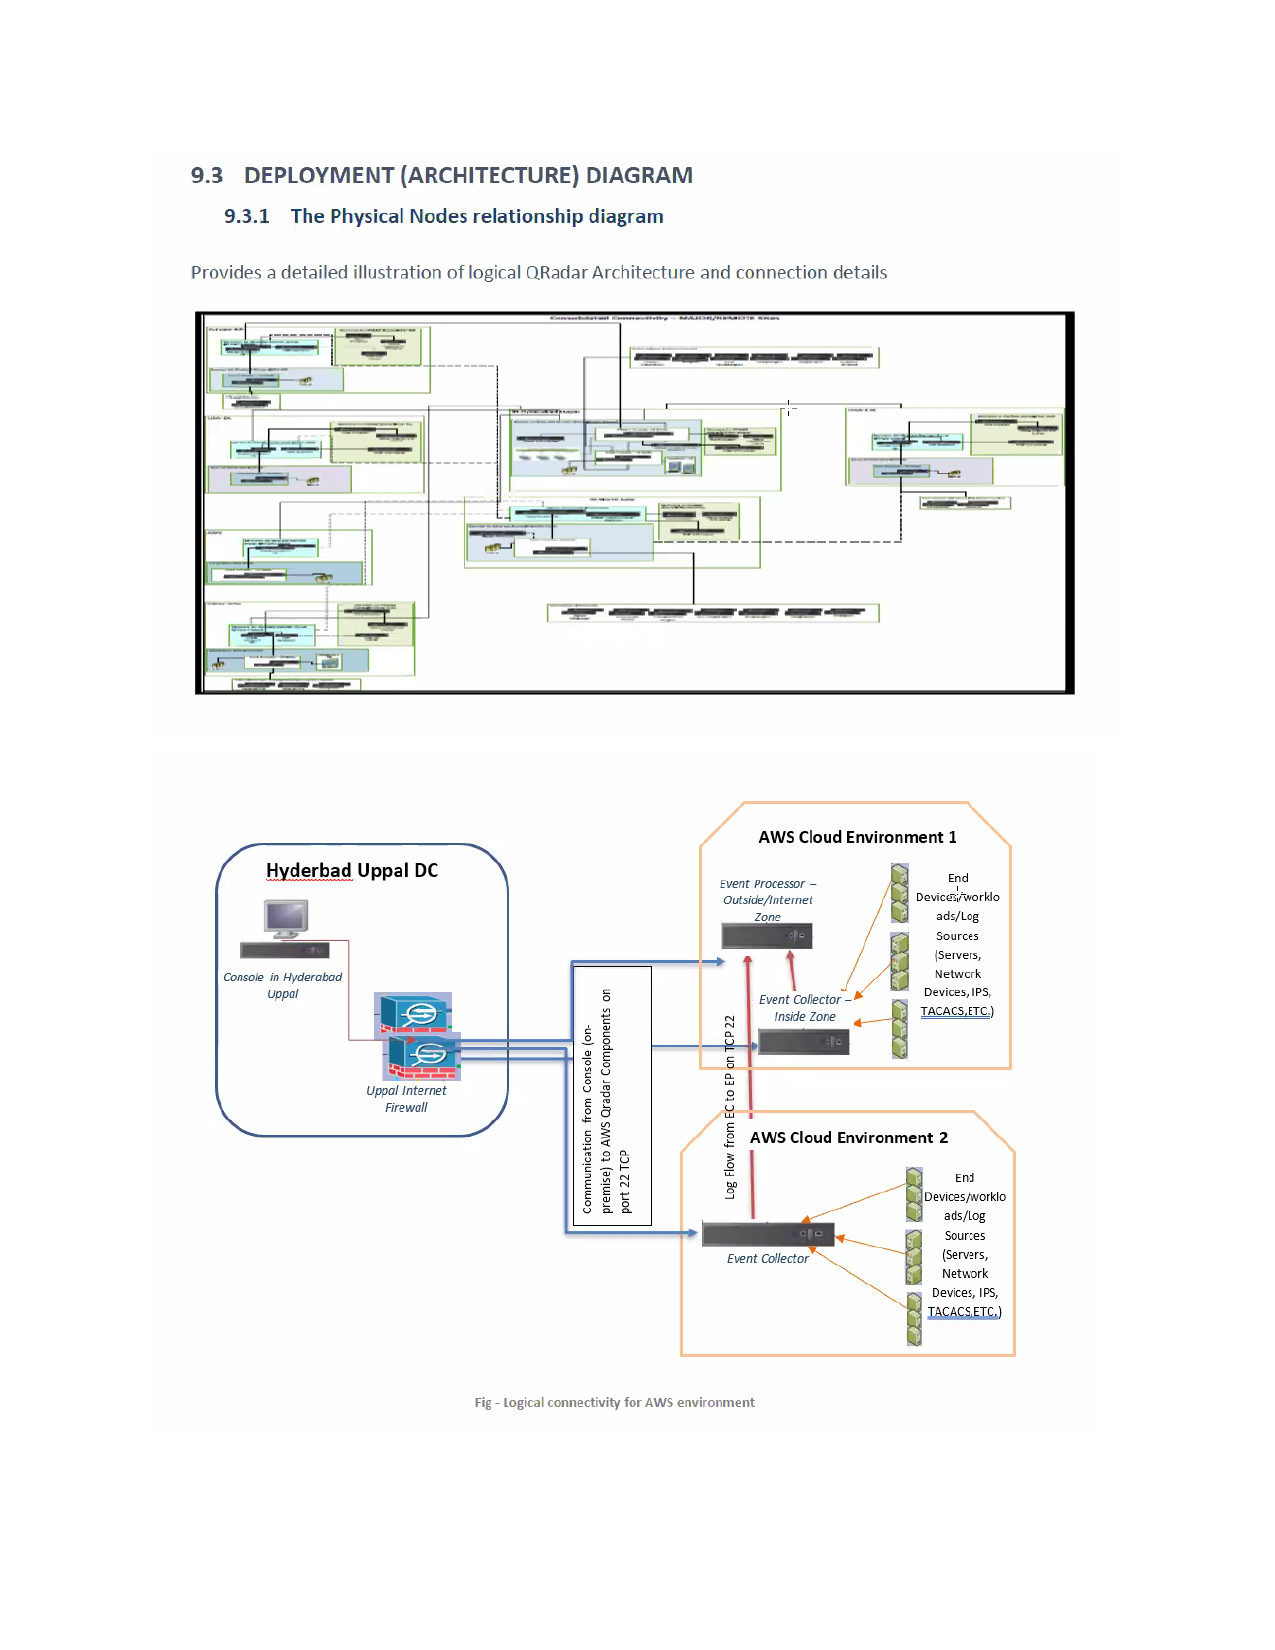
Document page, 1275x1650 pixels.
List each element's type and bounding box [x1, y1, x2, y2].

picture [150, 752, 1097, 1431]
picture [150, 150, 1125, 734]
